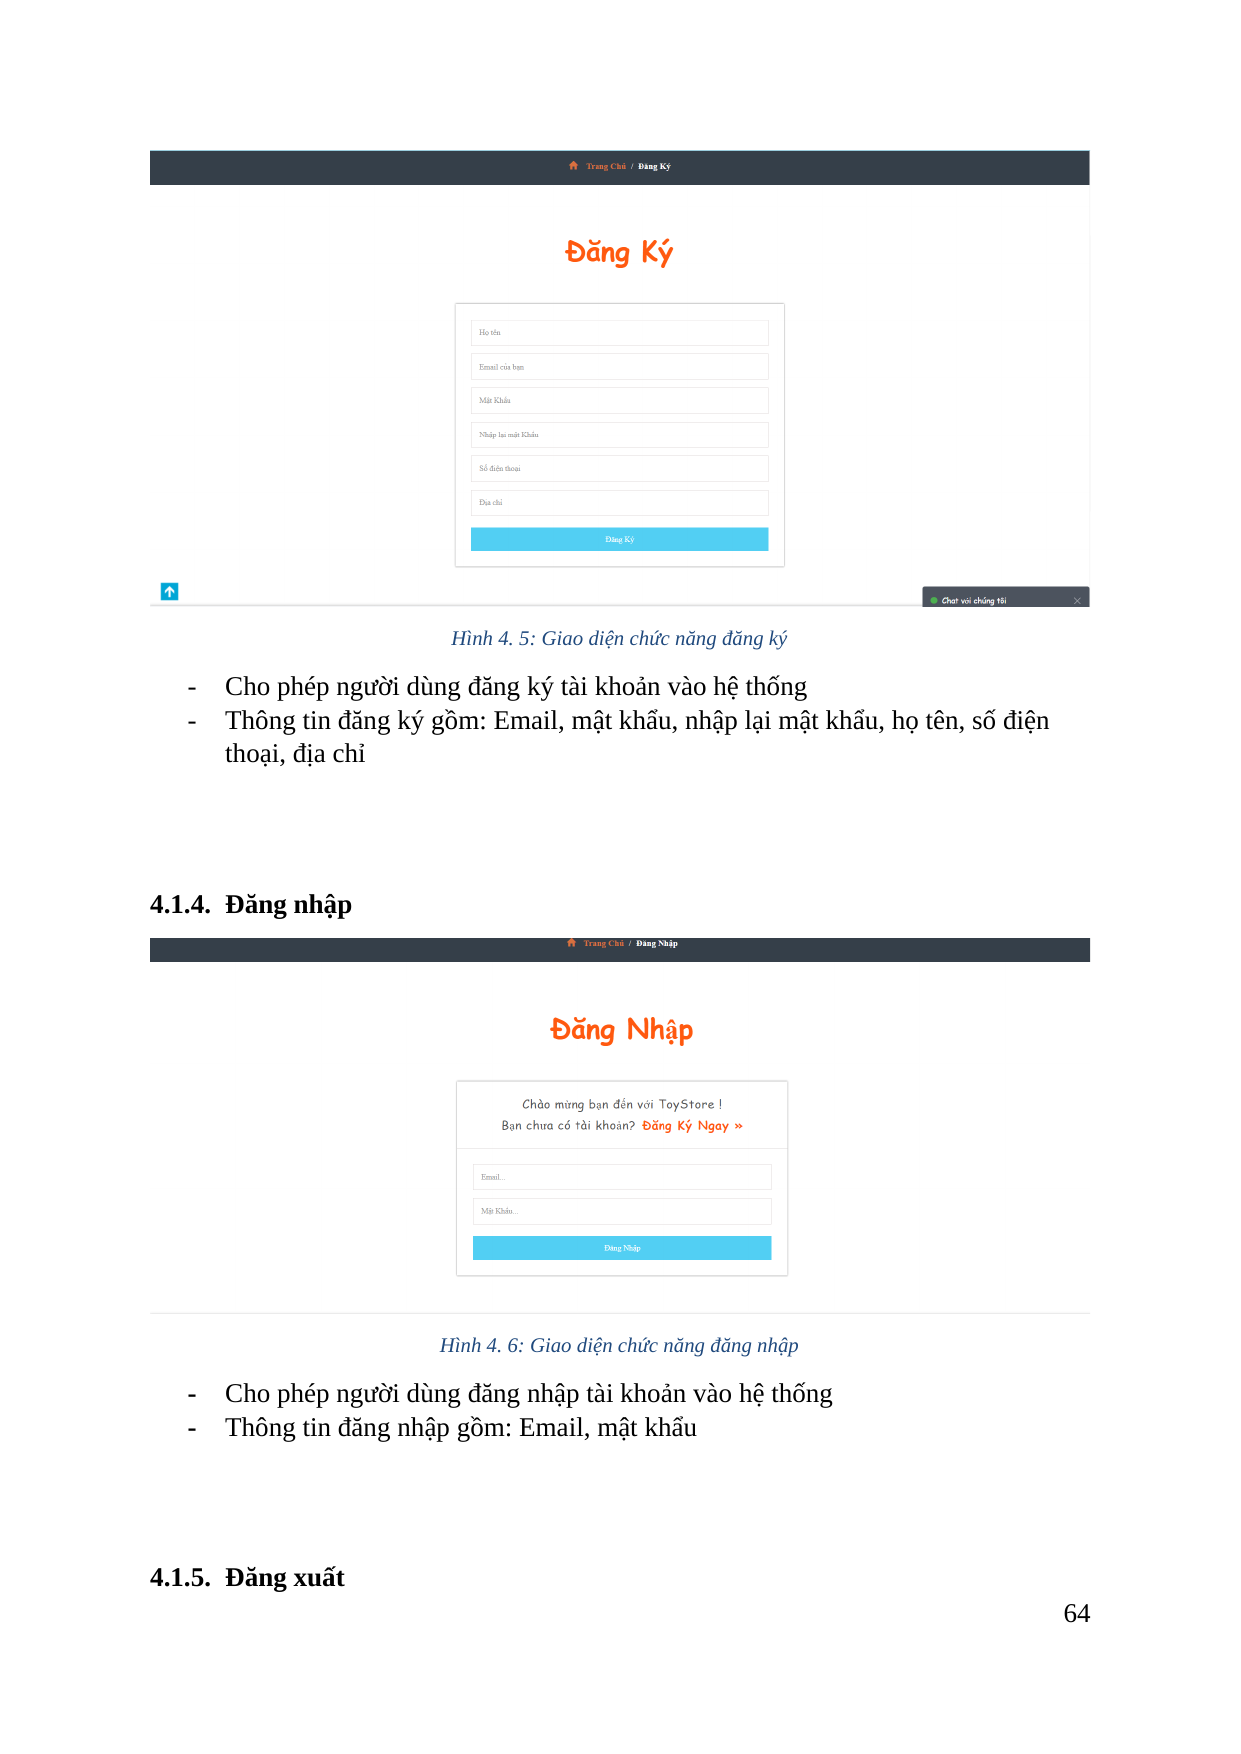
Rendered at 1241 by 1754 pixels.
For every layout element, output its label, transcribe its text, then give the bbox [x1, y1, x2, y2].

list Thông tin đăng ký gồm: Email, mật khẩu, nhập lại mật khẩu, họ tên, số điện thoại, địa chỉ [187, 704, 1090, 769]
list Đăng nhập [150, 888, 1090, 919]
list Cho phép người dùng đăng ký tài khoản vào hệ thống [187, 671, 1090, 702]
list Thông tin đăng nhập gồm: Email, mật khẩu [187, 1411, 1090, 1442]
picture [150, 150, 1091, 607]
picture [150, 938, 1091, 1314]
list Cho phép người dùng đăng nhập tài khoản vào hệ thống [187, 1377, 1090, 1408]
list Đăng xuất [150, 1562, 1090, 1593]
